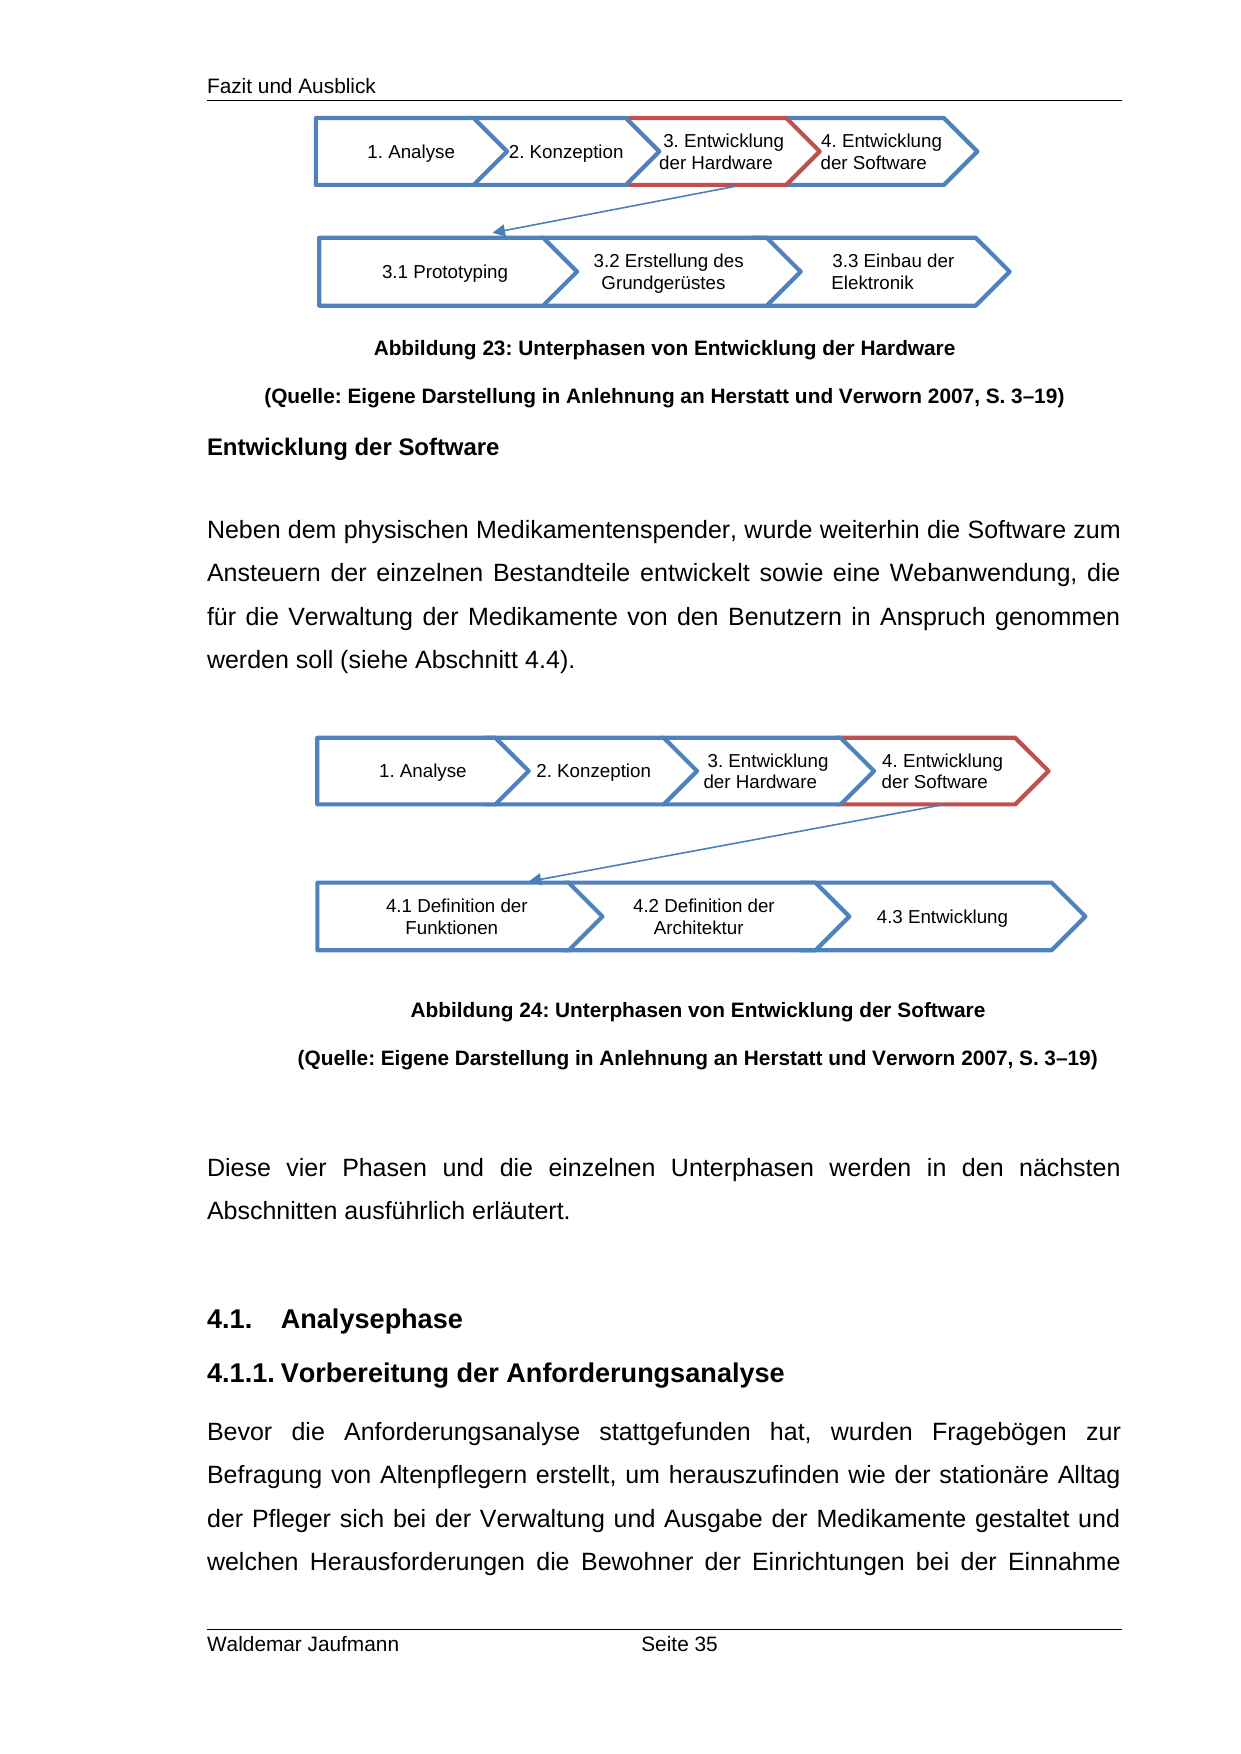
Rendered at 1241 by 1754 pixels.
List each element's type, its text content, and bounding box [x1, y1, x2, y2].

text Diese vier Phasen und die einzelnen Unterphasen werden in den nächsten Abschnitten ausführlich erläutert. [207, 1153, 1122, 1225]
text Abbildung 23: Unterphasen von Entwicklung der Hardware [207, 336, 1122, 360]
subtitle Vorbereitung der Anforderungsanalyse [207, 1355, 1122, 1389]
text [207, 1417, 1122, 1576]
text Entwicklung der Software [207, 433, 1122, 460]
text (Quelle: Eigene Darstellung in Anlehnung an Herstatt und Verworn 2007, S. 3–19) [207, 384, 1122, 408]
text Neben dem physischen Medikamentenspender, wurde weiterhin die Software zum Ansteuern der einzelnen Bestandteile entwickelt sowie eine Webanwendung, die für die Verwaltung der Medikamente von den Benutzern in Anspruch genommen werden soll (siehe Abschnitt 4.4). [207, 515, 1122, 673]
subtitle Analysephase [207, 1303, 1122, 1334]
